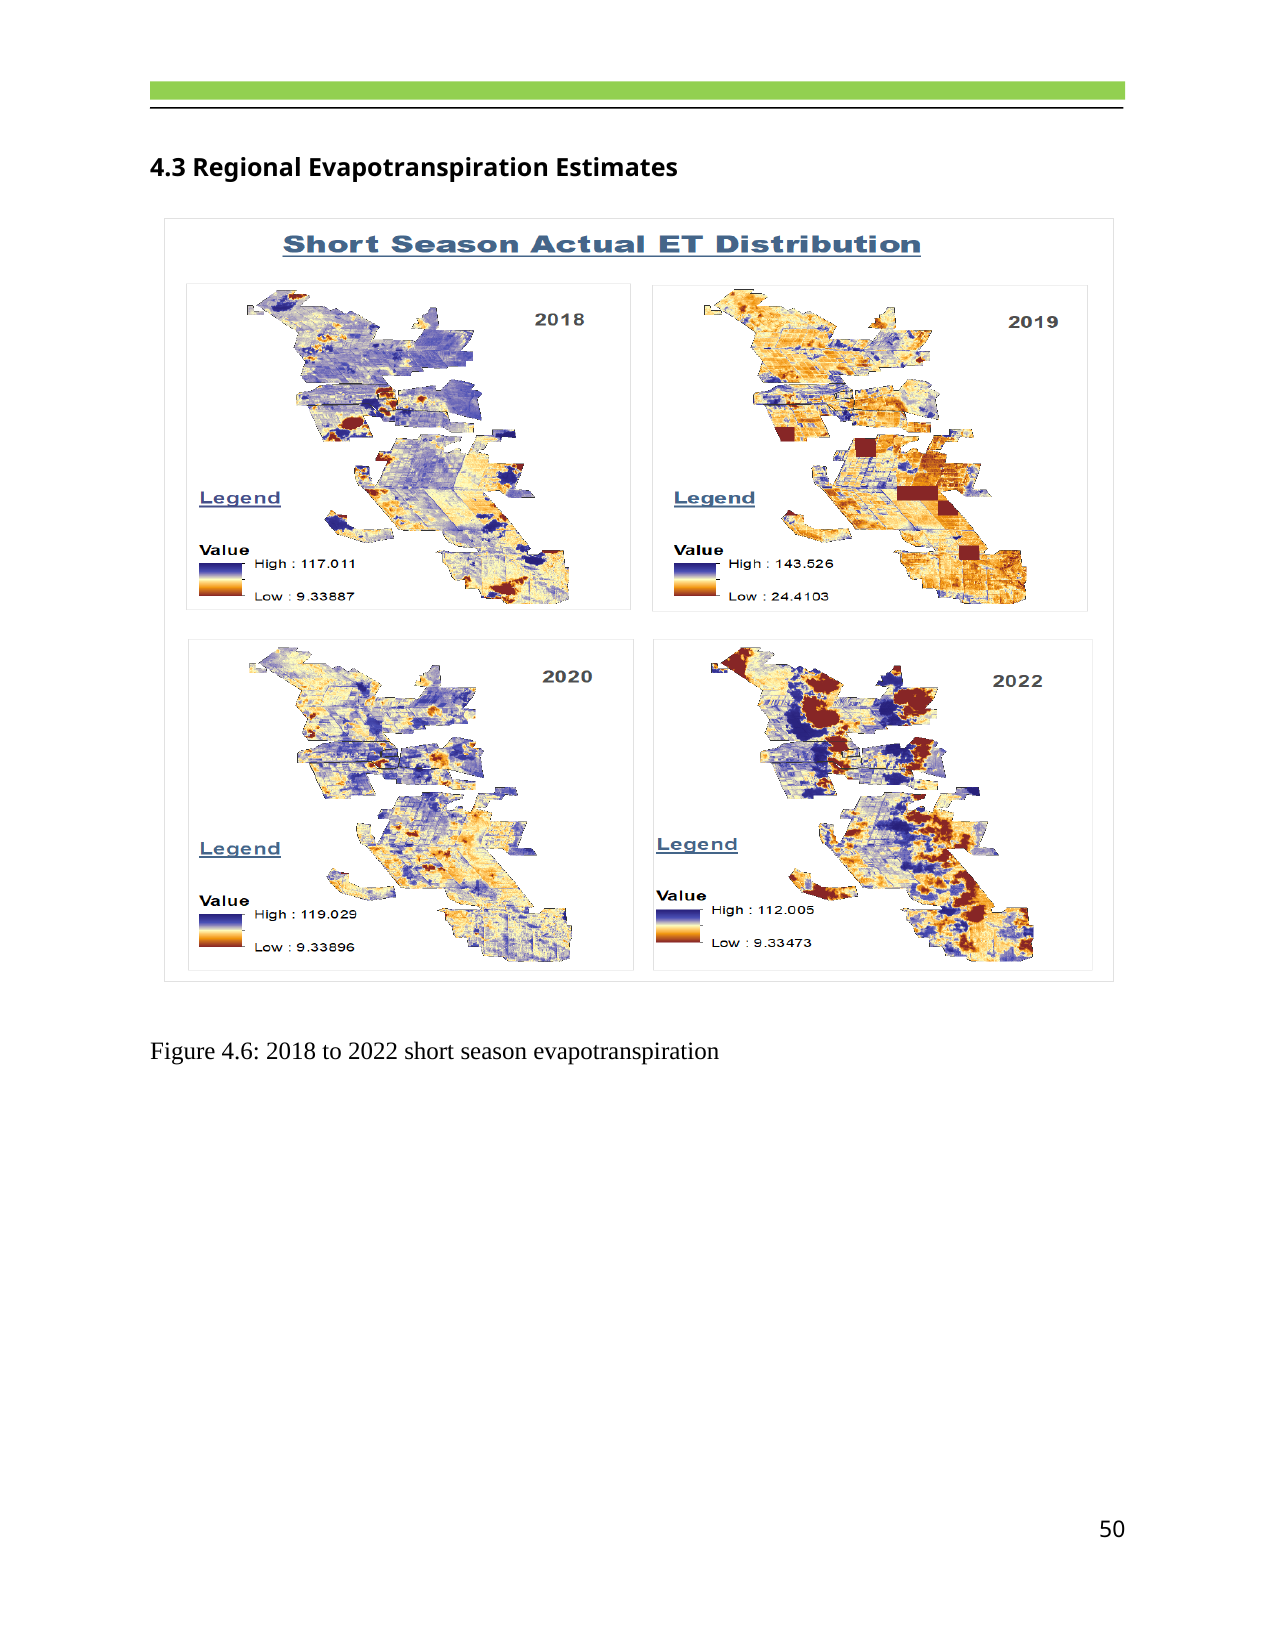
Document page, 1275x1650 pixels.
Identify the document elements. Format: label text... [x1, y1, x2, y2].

subtitle 4.3 Regional Evapotranspiration Estimates [150, 150, 1125, 184]
picture [150, 190, 1125, 1005]
text Figure 4.6: 2018 to 2022 short season evapotranspiration [150, 1005, 1125, 1064]
